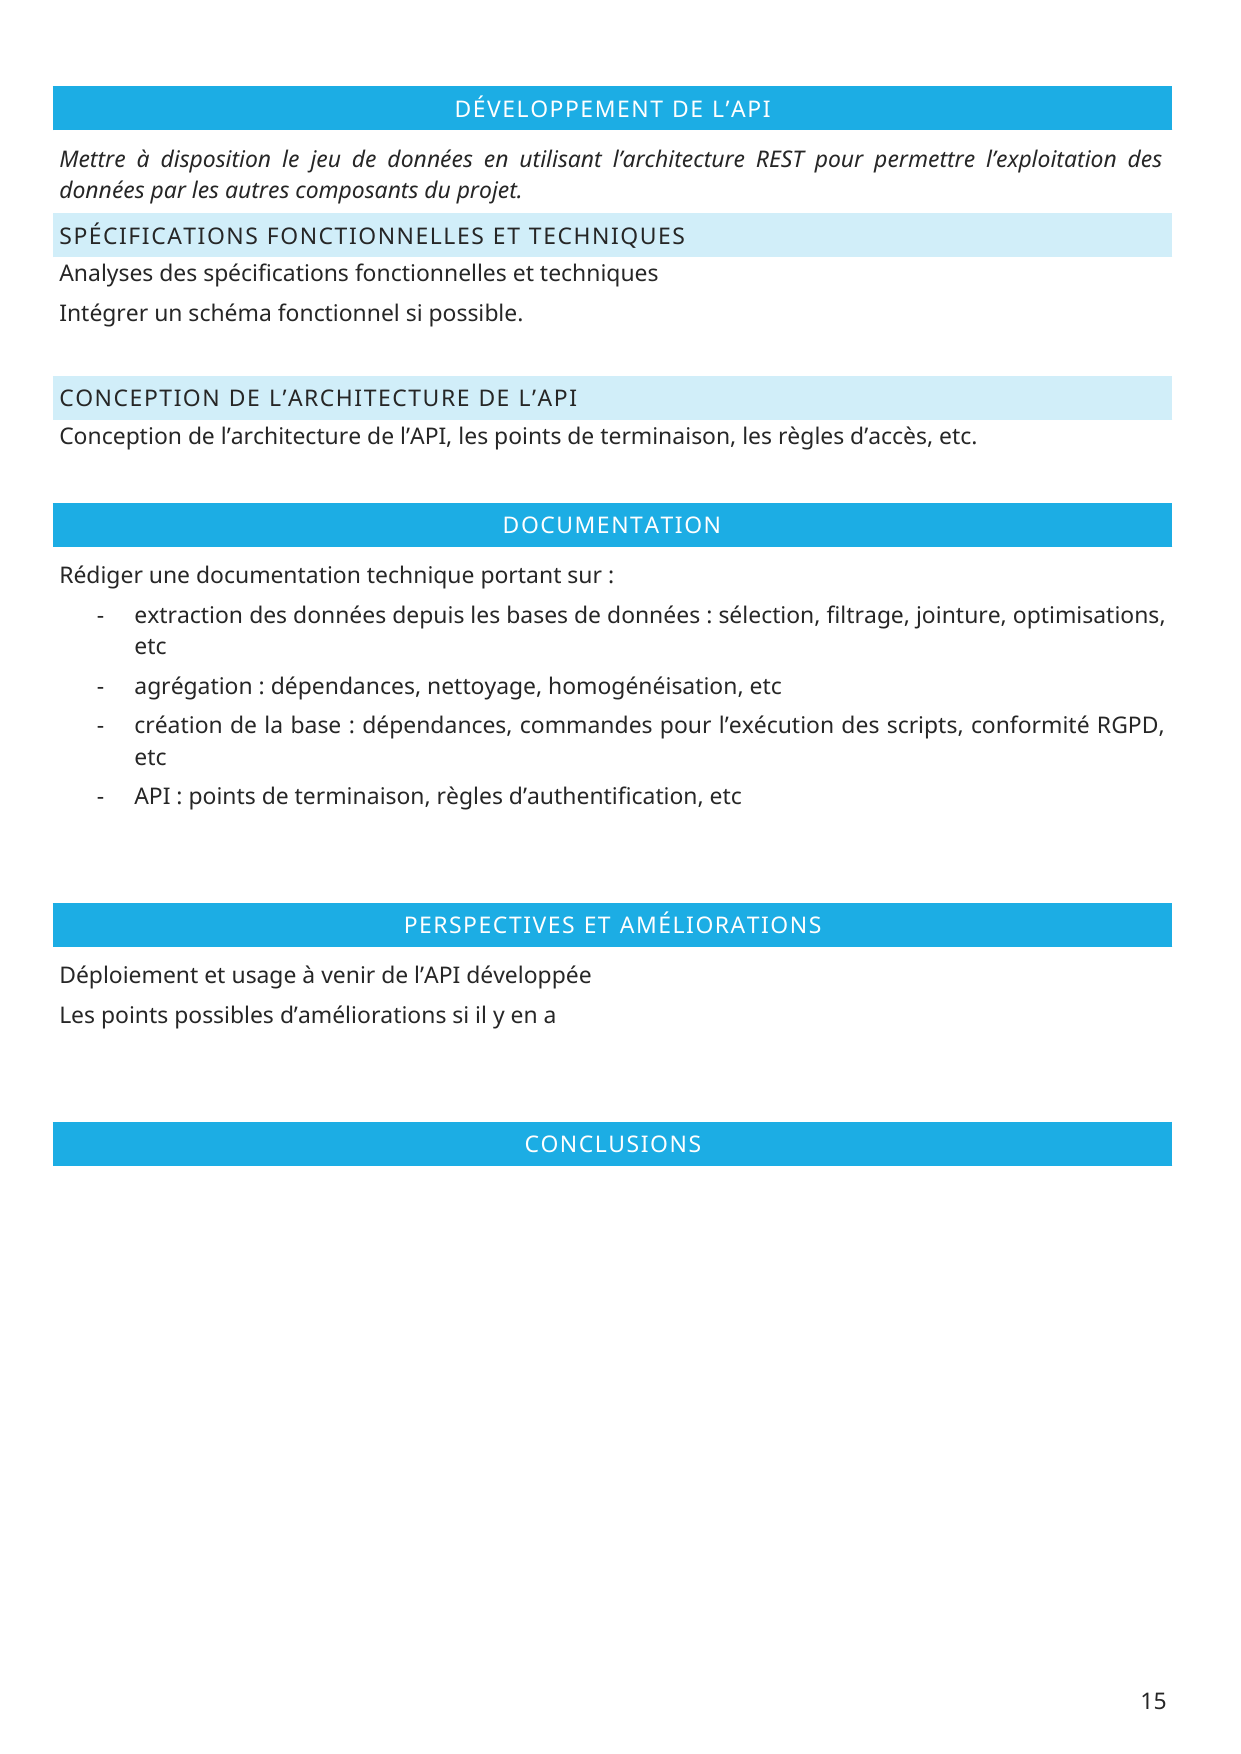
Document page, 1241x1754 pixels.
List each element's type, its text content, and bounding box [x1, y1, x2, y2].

text Mettre à disposition le jeu de données en utilisant l’architecture REST pour permettre l’exploitation des données par les autres composants du projet. [59, 143, 1166, 205]
list agrégation : dépendances, nettoyage, homogénéisation, etc [97, 670, 1166, 701]
subtitle Conclusions [59, 1128, 1166, 1159]
subtitle Conception de l’architecture de l’API [59, 382, 1166, 413]
text Déploiement et usage à venir de l’API développée [59, 959, 1166, 991]
subtitle Perspectives et améliorations [59, 909, 1166, 941]
subtitle Documentation [59, 509, 1166, 541]
subtitle Spécifications fonctionnelles et techniques [59, 220, 1166, 251]
text Les points possibles d’améliorations si il y en a [59, 999, 1166, 1030]
text Analyses des spécifications fonctionnelles et techniques [59, 257, 1166, 288]
list API : points de terminaison, règles d’authentification, etc [97, 780, 1166, 811]
list extraction des données depuis les bases de données : sélection, filtrage, jointure, optimisations, etc [97, 599, 1166, 661]
text Rédiger une documentation technique portant sur : [59, 559, 1166, 591]
text Intégrer un schéma fonctionnel si possible. [59, 297, 1166, 328]
list création de la base : dépendances, commandes pour l’exécution des scripts, conformité RGPD, etc [97, 709, 1166, 772]
subtitle Développement de l’API [59, 93, 1166, 124]
text Conception de l’architecture de l’API, les points de terminaison, les règles d’accès, etc. [59, 420, 1166, 451]
